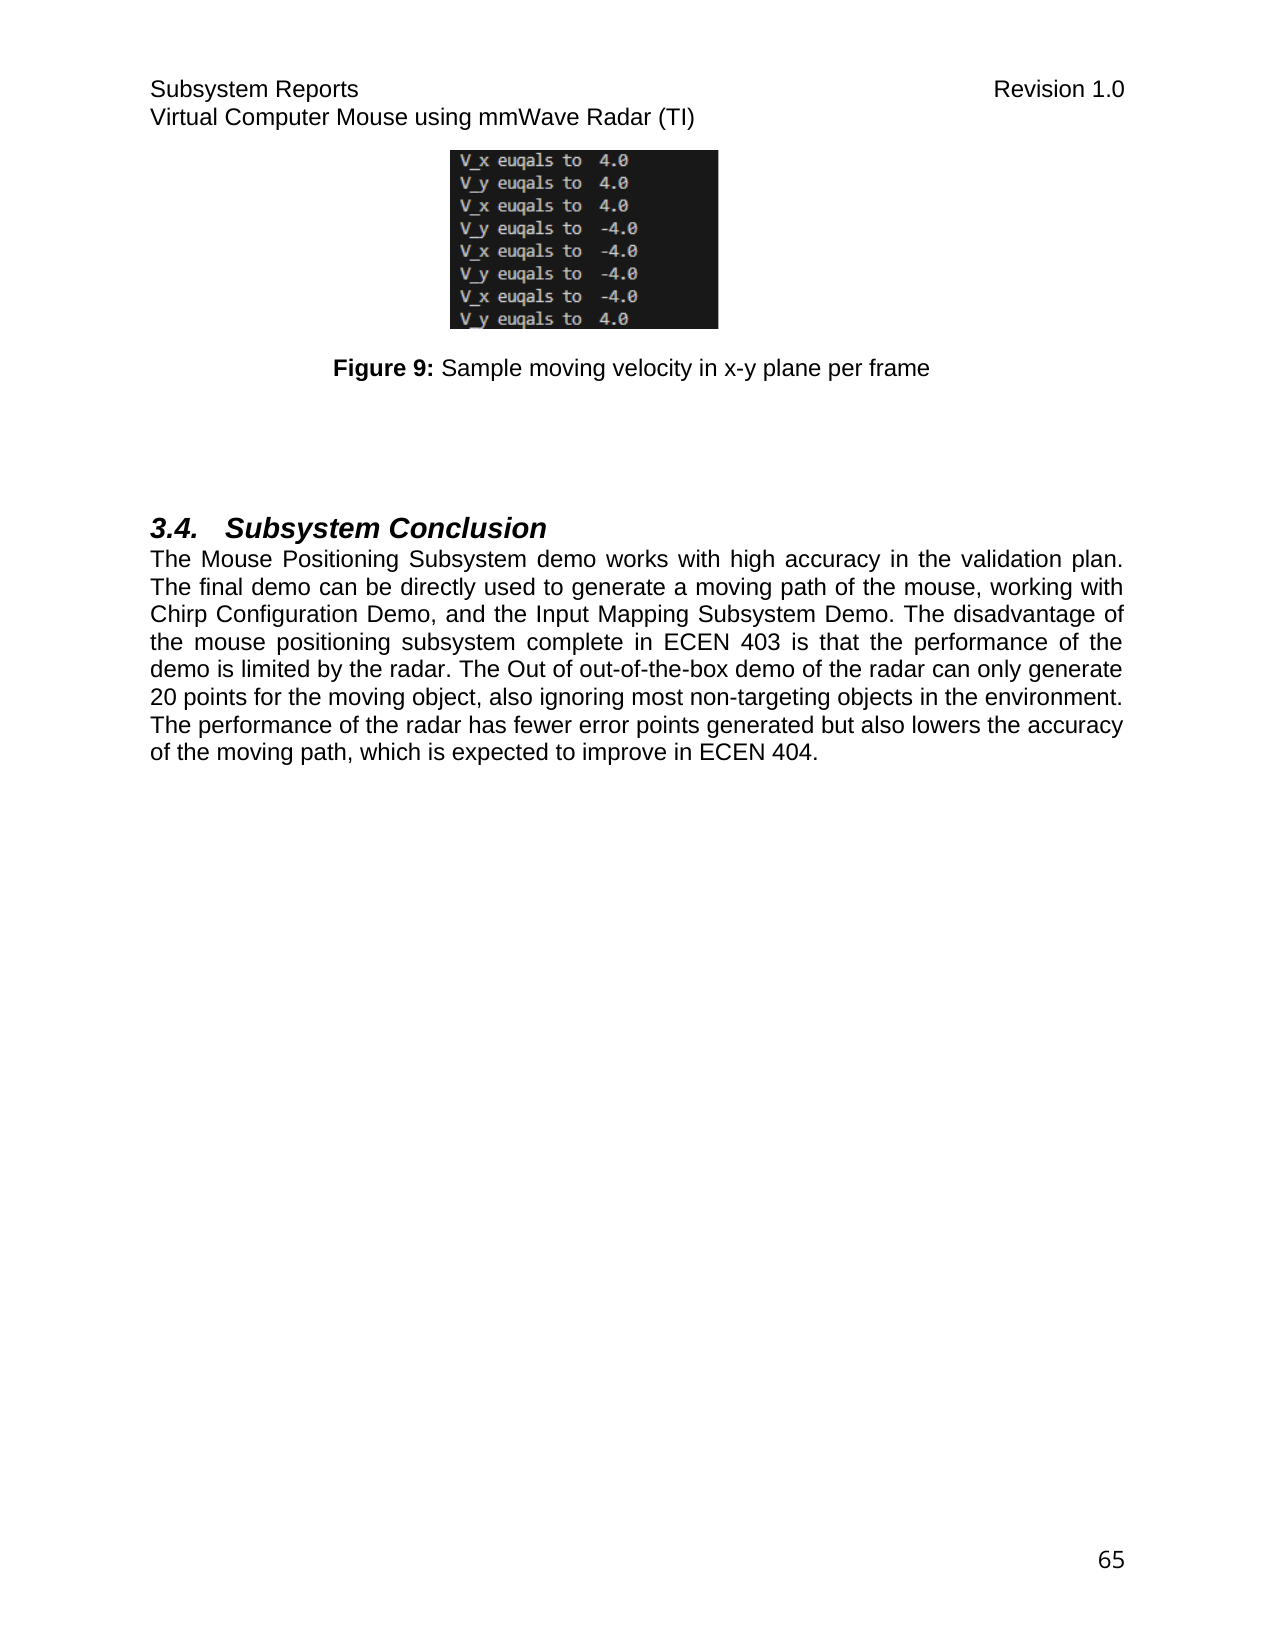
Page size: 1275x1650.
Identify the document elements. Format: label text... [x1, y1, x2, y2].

text Figure 9: Sample moving velocity in x-y plane per frame [300, 353, 1125, 381]
subtitle Subsystem Conclusion [150, 511, 1125, 545]
text The Mouse Positioning Subsystem demo works with high accuracy in the validation plan. The final demo can be directly used to generate a moving path of the mouse, working with Chirp Configuration Demo, and the Input Mapping Subsystem Demo. The disadvantage of the mouse positioning subsystem complete in ECEN 403 is that the performance of the demo is limited by the radar. The Out of out-of-the-box demo of the radar can only generate 20 points for the moving object, also ignoring most non-targeting objects in the environment. The performance of the radar has fewer error points generated but also lowers the accuracy of the moving path, which is expected to improve in ECEN 404. [150, 545, 1125, 766]
picture [450, 150, 719, 329]
